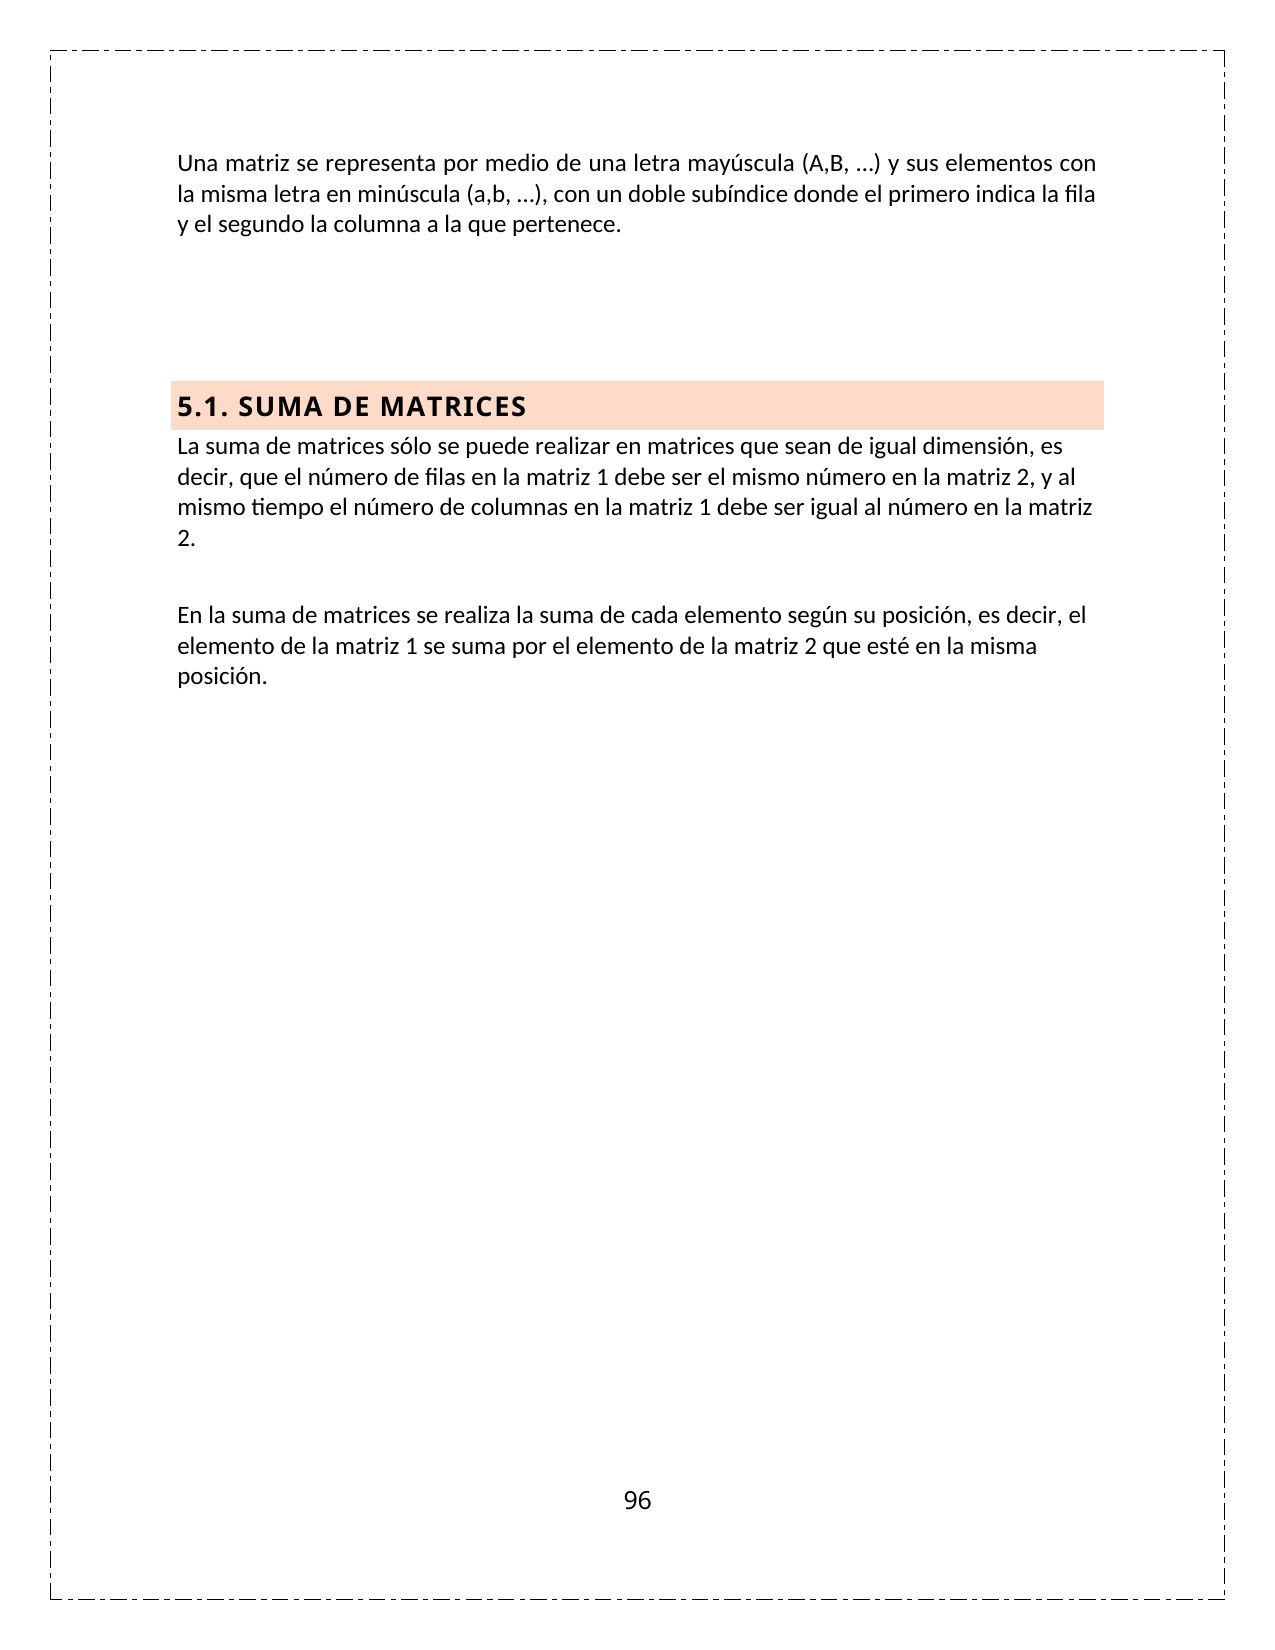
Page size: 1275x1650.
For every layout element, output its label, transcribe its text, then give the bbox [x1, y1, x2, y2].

text La suma de matrices sólo se puede realizar en matrices que sean de igual dimensión, es decir, que el número de filas en la matriz 1 debe ser el mismo número en la matriz 2, y al mismo tiempo el número de columnas en la matriz 1 debe ser igual al número en la matriz 2. [177, 430, 1098, 552]
text Una matriz se representa por medio de una letra mayúscula (A,B, …) y sus elementos con la misma letra en minúscula (a,b, …), con un doble subíndice donde el primero indica la fila y el segundo la columna a la que pertenece. [177, 148, 1098, 239]
subtitle 5.1. Suma de Matrices [177, 387, 1098, 424]
text En la suma de matrices se realiza la suma de cada elemento según su posición, es decir, el elemento de la matriz 1 se suma por el elemento de la matriz 2 que esté en la misma posición. [177, 599, 1098, 691]
